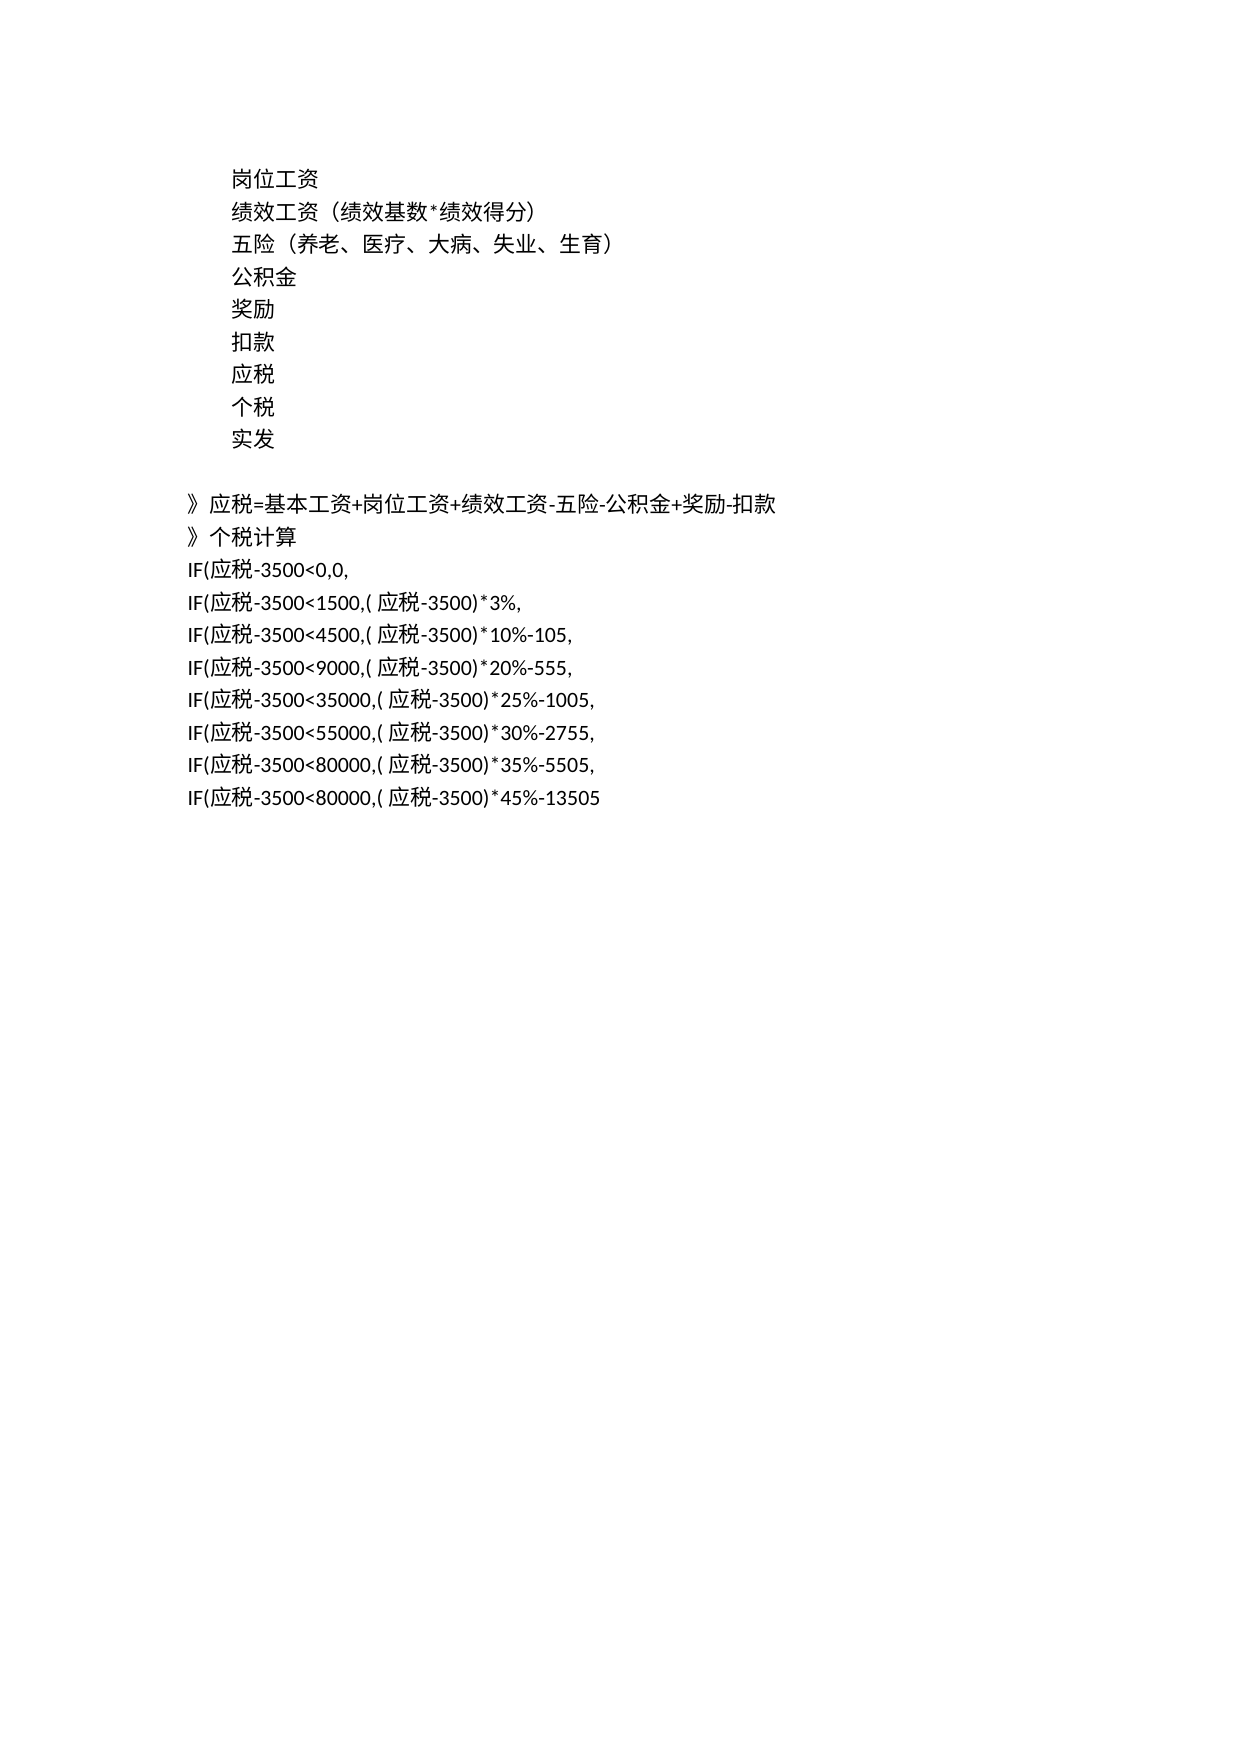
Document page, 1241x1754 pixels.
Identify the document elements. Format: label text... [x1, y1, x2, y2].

text 》应税=基本工资+岗位工资+绩效工资-五险-公积金+奖励-扣款 [187, 487, 1053, 519]
text 奖励 [187, 292, 1053, 324]
text IF(应税-3500<35000,( 应税-3500)*25%-1005, [187, 682, 1053, 714]
text 》个税计算 [187, 519, 1053, 552]
text IF(应税-3500<55000,( 应税-3500)*30%-2755, [187, 714, 1053, 747]
text IF(应税-3500<1500,( 应税-3500)*3%, [187, 584, 1053, 617]
text IF(应税-3500<9000,( 应税-3500)*20%-555, [187, 649, 1053, 682]
text 岗位工资 [187, 162, 1053, 194]
text 五险（养老、医疗、大病、失业、生育） [187, 227, 1053, 259]
text IF(应税-3500<0,0, [187, 552, 1053, 584]
text 应税 [187, 357, 1053, 389]
text IF(应税-3500<80000,( 应税-3500)*45%-13505 [187, 779, 1053, 812]
text IF(应税-3500<80000,( 应税-3500)*35%-5505, [187, 747, 1053, 779]
text 个税 [187, 389, 1053, 422]
text 绩效工资（绩效基数*绩效得分） [187, 194, 1053, 227]
text 实发 [187, 422, 1053, 454]
text 扣款 [187, 324, 1053, 357]
text IF(应税-3500<4500,( 应税-3500)*10%-105, [187, 617, 1053, 649]
text 公积金 [187, 259, 1053, 292]
